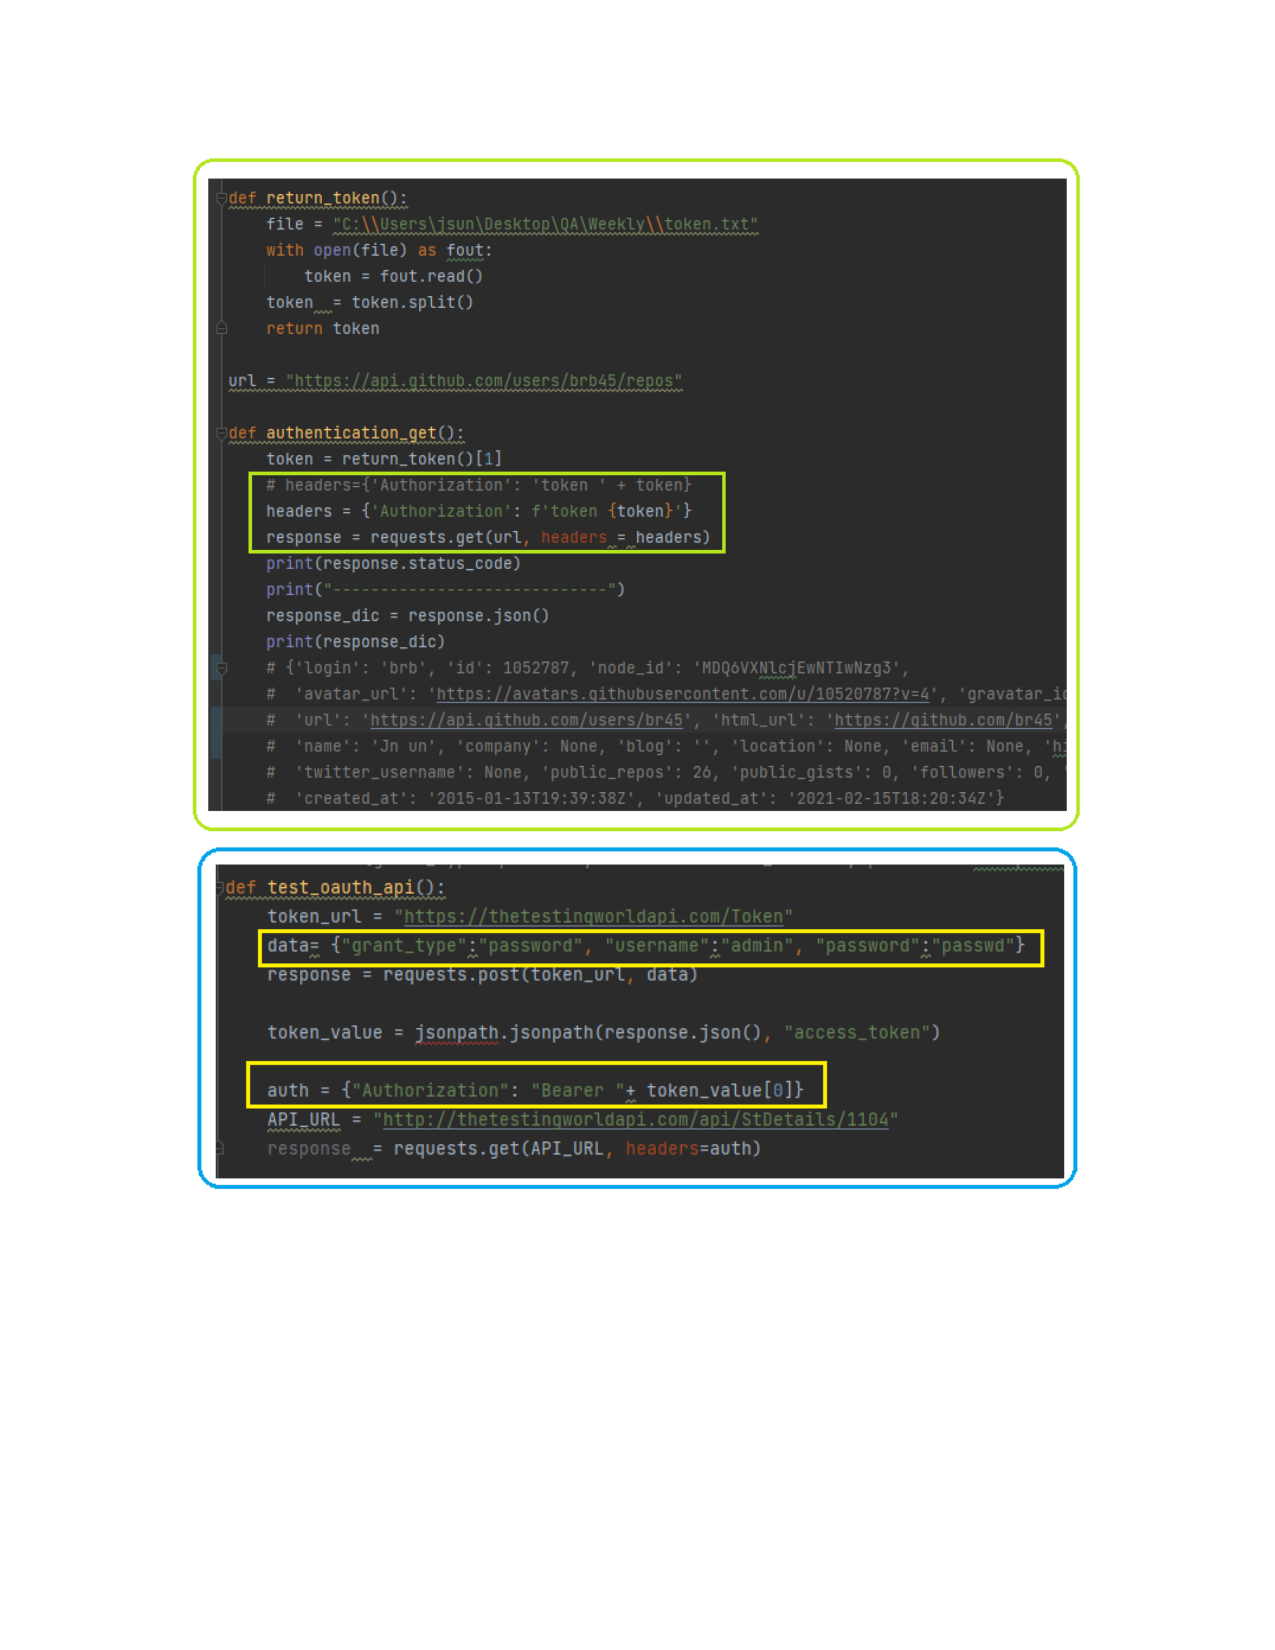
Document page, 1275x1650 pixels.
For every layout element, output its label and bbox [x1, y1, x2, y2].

picture [187, 150, 1087, 836]
picture [187, 837, 1088, 1197]
